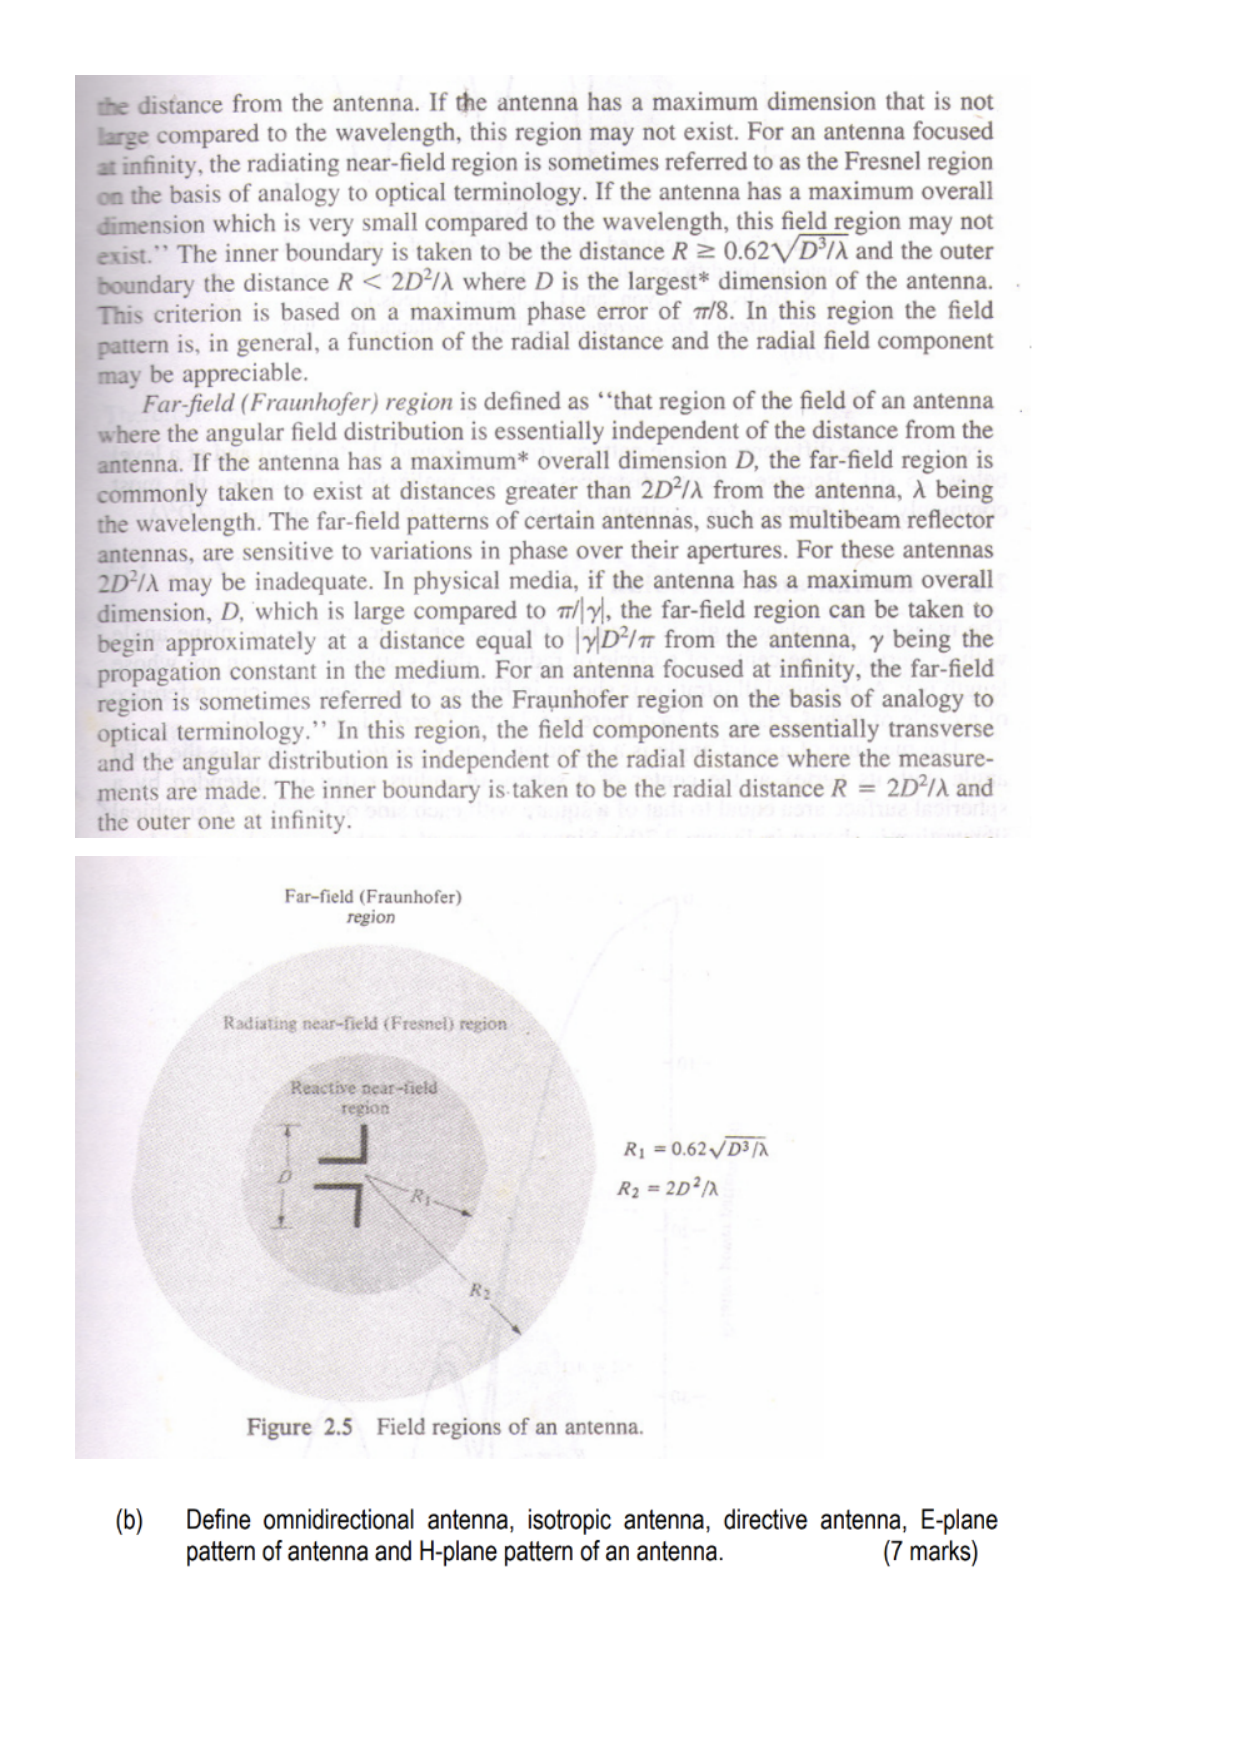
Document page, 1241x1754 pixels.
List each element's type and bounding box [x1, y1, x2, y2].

picture [75, 1477, 1009, 1598]
picture [75, 856, 824, 1459]
picture [75, 75, 1032, 838]
